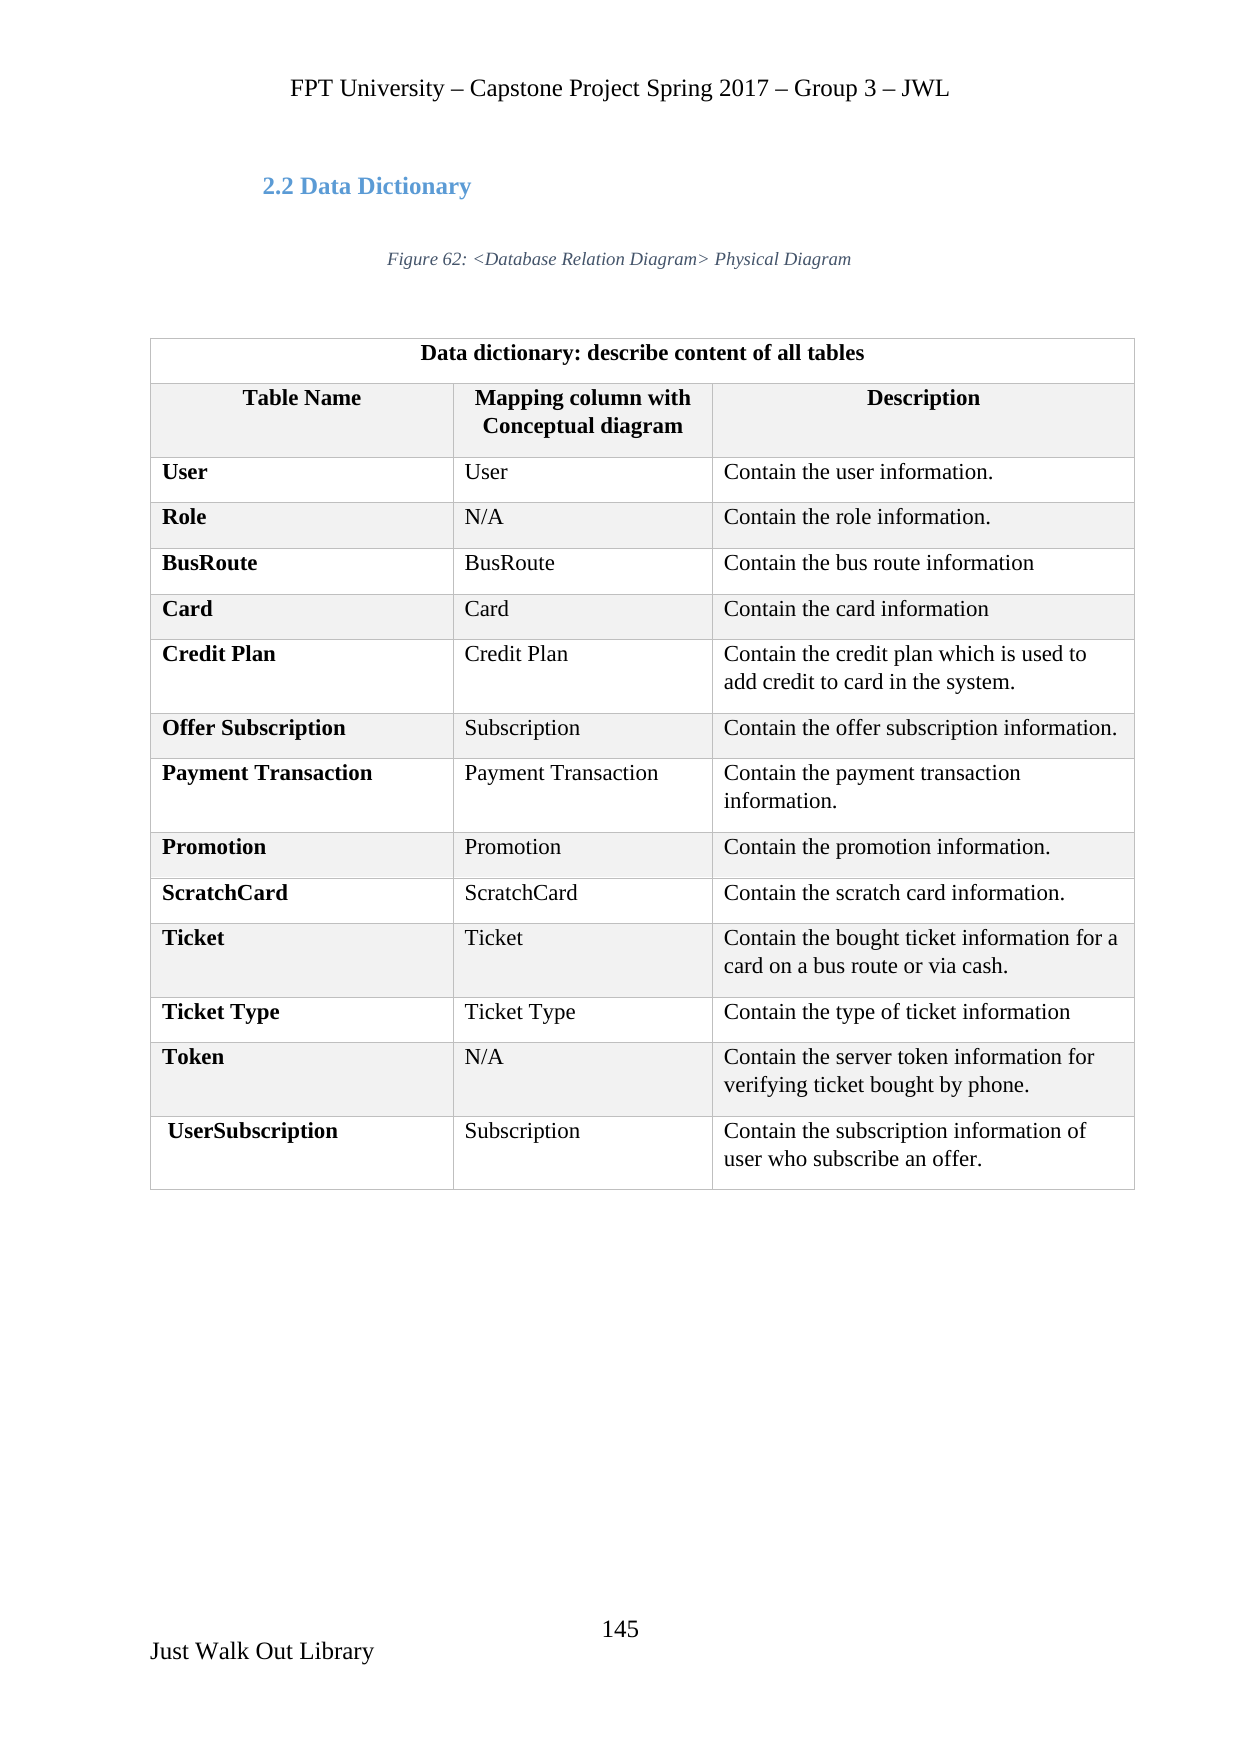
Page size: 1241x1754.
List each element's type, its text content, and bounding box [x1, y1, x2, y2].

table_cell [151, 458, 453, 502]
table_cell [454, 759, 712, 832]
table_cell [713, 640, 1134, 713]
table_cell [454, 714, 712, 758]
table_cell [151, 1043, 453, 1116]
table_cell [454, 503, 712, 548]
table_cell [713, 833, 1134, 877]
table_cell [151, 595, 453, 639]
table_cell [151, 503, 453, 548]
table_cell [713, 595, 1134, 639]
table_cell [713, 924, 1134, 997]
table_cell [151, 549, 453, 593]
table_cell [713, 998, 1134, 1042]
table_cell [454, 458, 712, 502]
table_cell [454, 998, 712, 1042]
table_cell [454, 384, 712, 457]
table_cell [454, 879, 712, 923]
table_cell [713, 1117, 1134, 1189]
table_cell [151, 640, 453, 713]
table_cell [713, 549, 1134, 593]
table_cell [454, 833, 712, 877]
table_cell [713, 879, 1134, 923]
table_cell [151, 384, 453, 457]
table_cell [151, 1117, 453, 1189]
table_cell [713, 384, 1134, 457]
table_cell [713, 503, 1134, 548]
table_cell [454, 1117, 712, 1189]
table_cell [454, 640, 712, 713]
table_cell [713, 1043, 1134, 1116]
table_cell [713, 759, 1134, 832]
text Figure 62: <Database Relation Diagram> Physical Diagram [150, 248, 1090, 269]
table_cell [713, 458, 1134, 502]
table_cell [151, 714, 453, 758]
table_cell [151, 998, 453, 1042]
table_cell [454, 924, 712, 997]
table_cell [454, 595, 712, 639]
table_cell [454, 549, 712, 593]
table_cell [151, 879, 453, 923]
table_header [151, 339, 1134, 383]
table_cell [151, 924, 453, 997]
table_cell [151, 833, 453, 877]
subtitle Data Dictionary [262, 171, 1090, 199]
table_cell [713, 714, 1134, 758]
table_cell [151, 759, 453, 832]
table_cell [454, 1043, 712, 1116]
